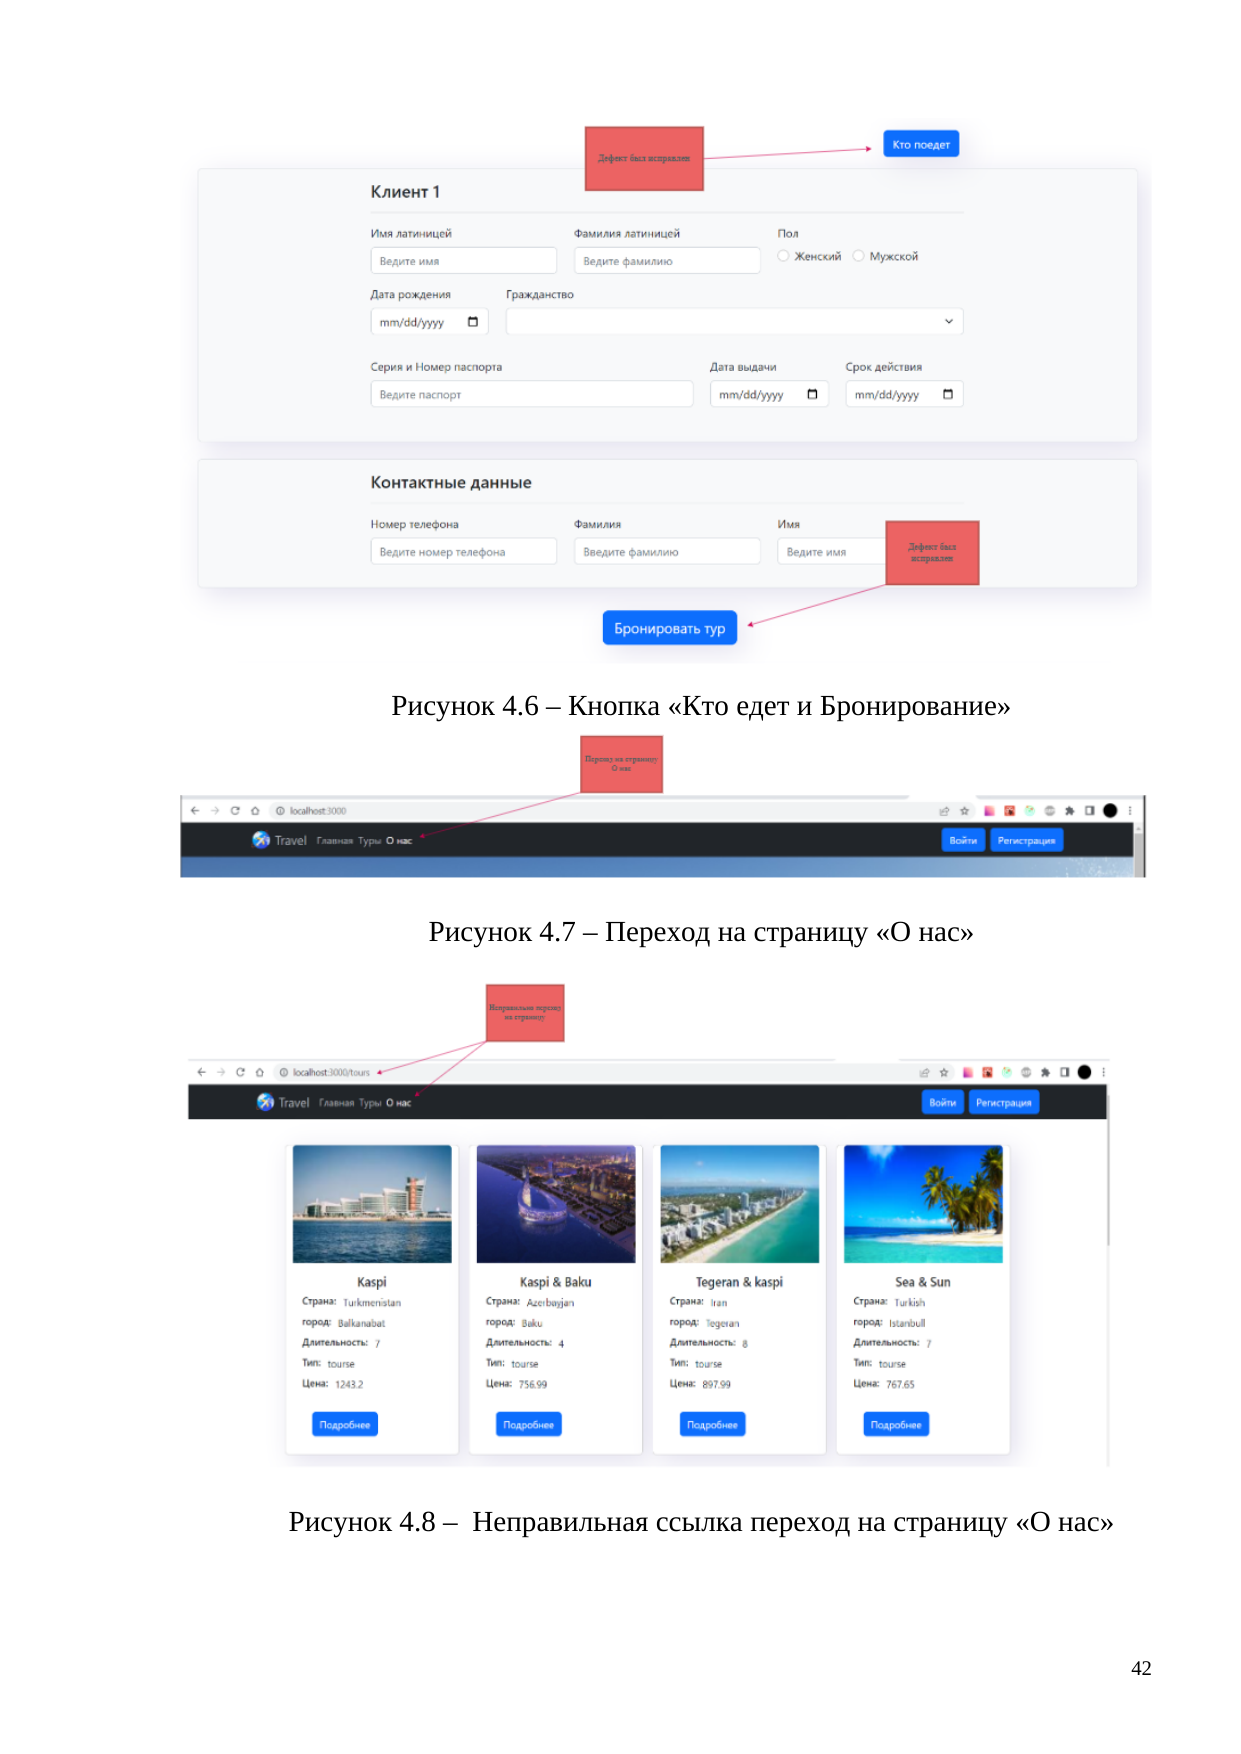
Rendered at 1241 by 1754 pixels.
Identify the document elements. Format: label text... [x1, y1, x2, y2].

text Рисунок 4.7 – Переход на страницу «О нас» [177, 914, 1152, 947]
picture [177, 118, 1152, 689]
text Рисунок 4.8 – Неправильная ссылка переход на страницу «О нас» [177, 1504, 1152, 1537]
picture [177, 980, 1115, 1471]
text Рисунок 4.6 – Кнопка «Кто едет и Бронирование» [177, 689, 1152, 722]
picture [177, 722, 1152, 881]
